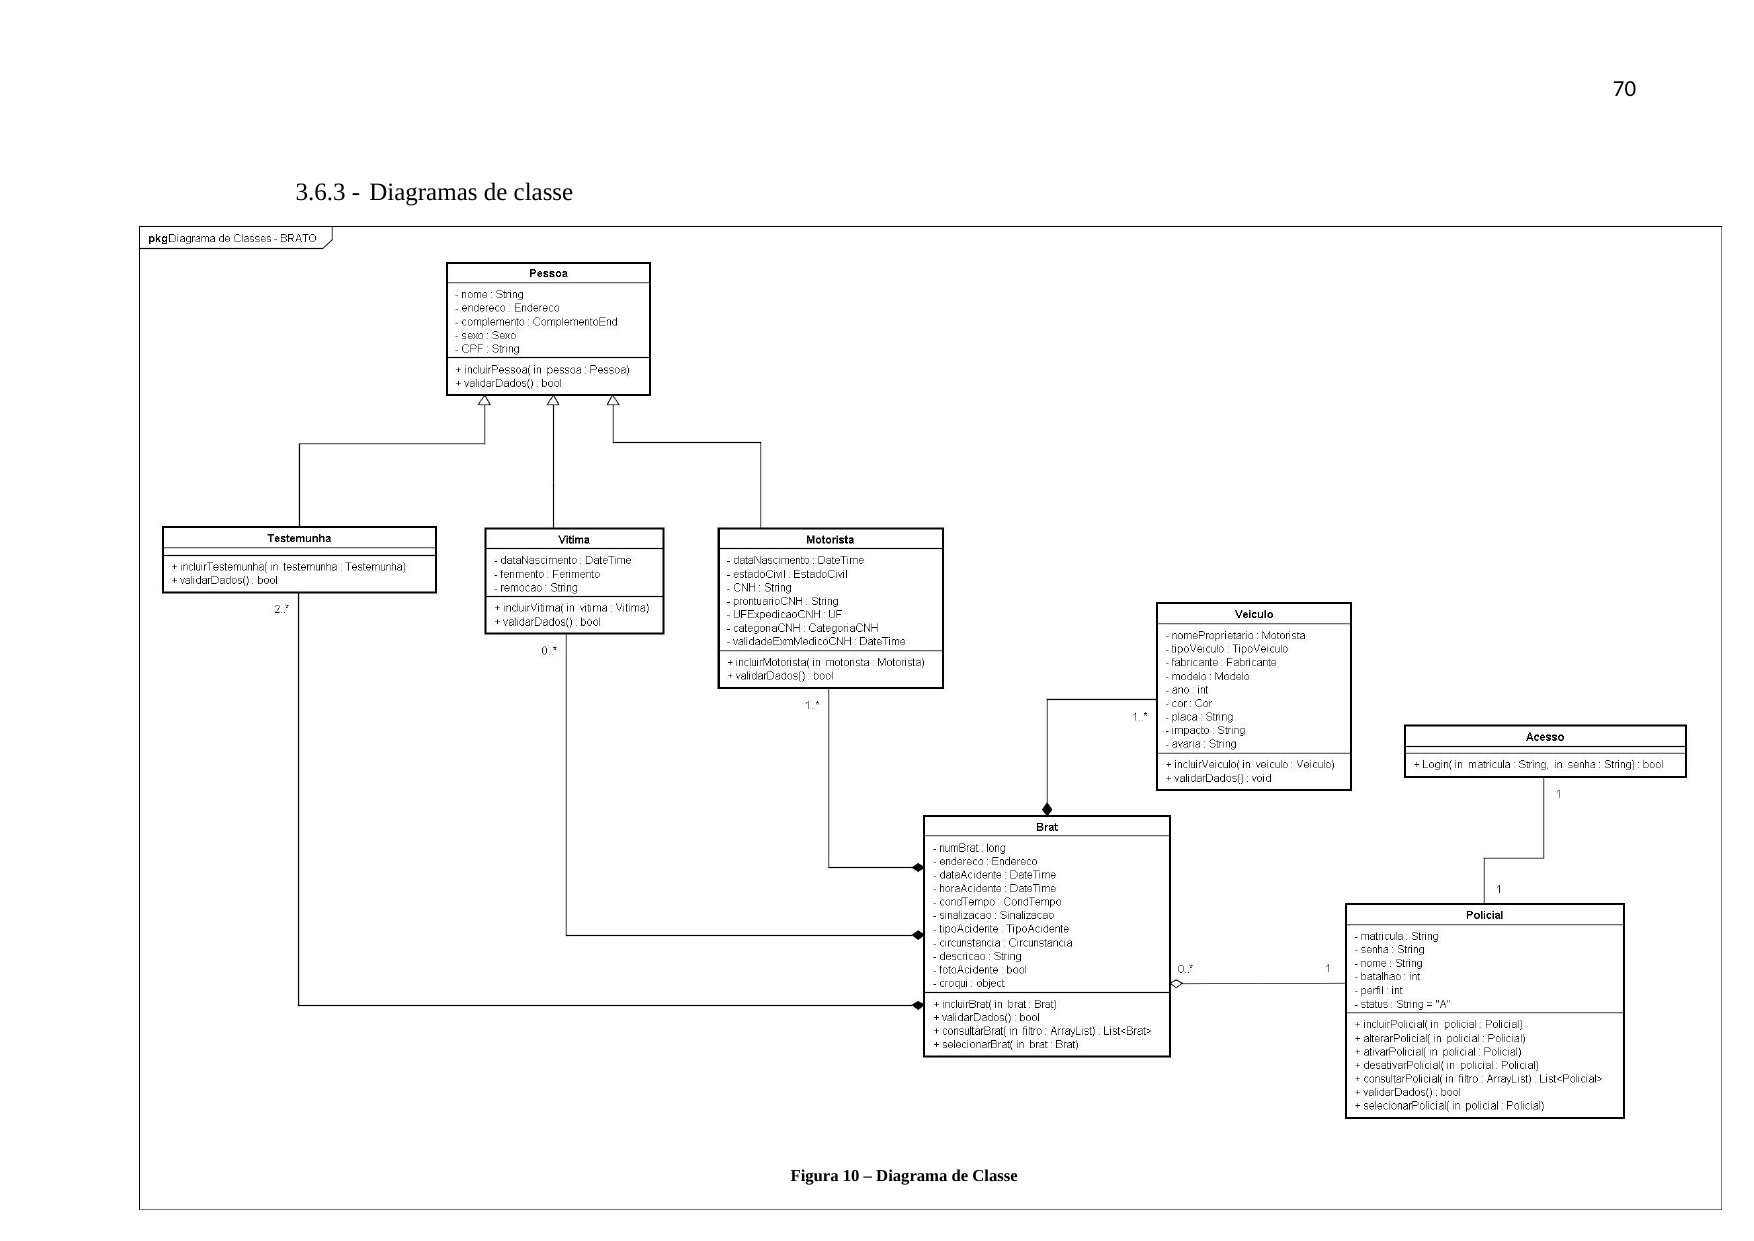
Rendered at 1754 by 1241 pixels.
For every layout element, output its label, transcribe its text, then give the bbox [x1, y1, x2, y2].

text Diagramas de classe [295, 177, 1636, 206]
picture [130, 217, 1730, 1218]
